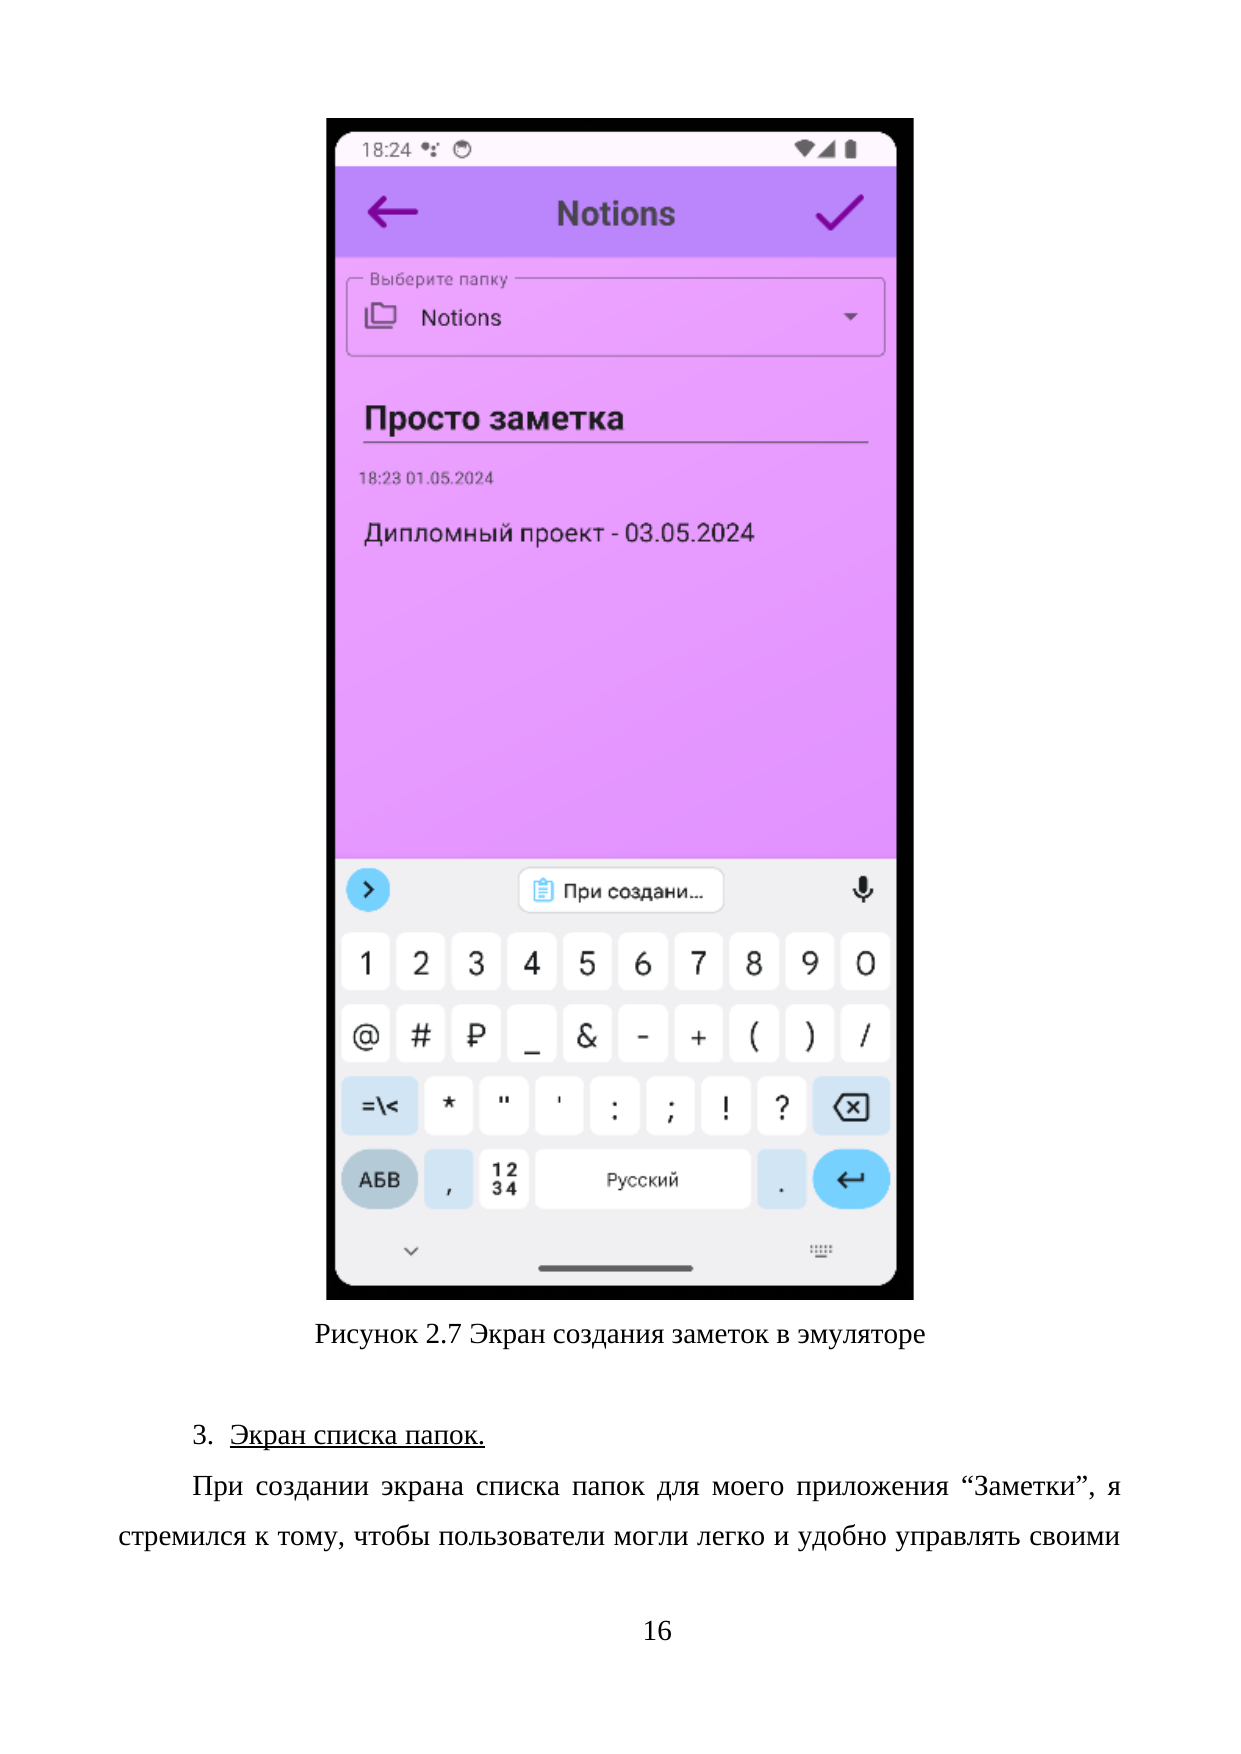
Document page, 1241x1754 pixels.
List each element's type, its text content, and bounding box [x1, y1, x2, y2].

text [118, 1468, 1122, 1551]
list Экран списка папок. [192, 1417, 1122, 1451]
text Рисунок 2.7 Экран создания заметок в эмуляторе [118, 1317, 1122, 1350]
picture [326, 118, 914, 1300]
